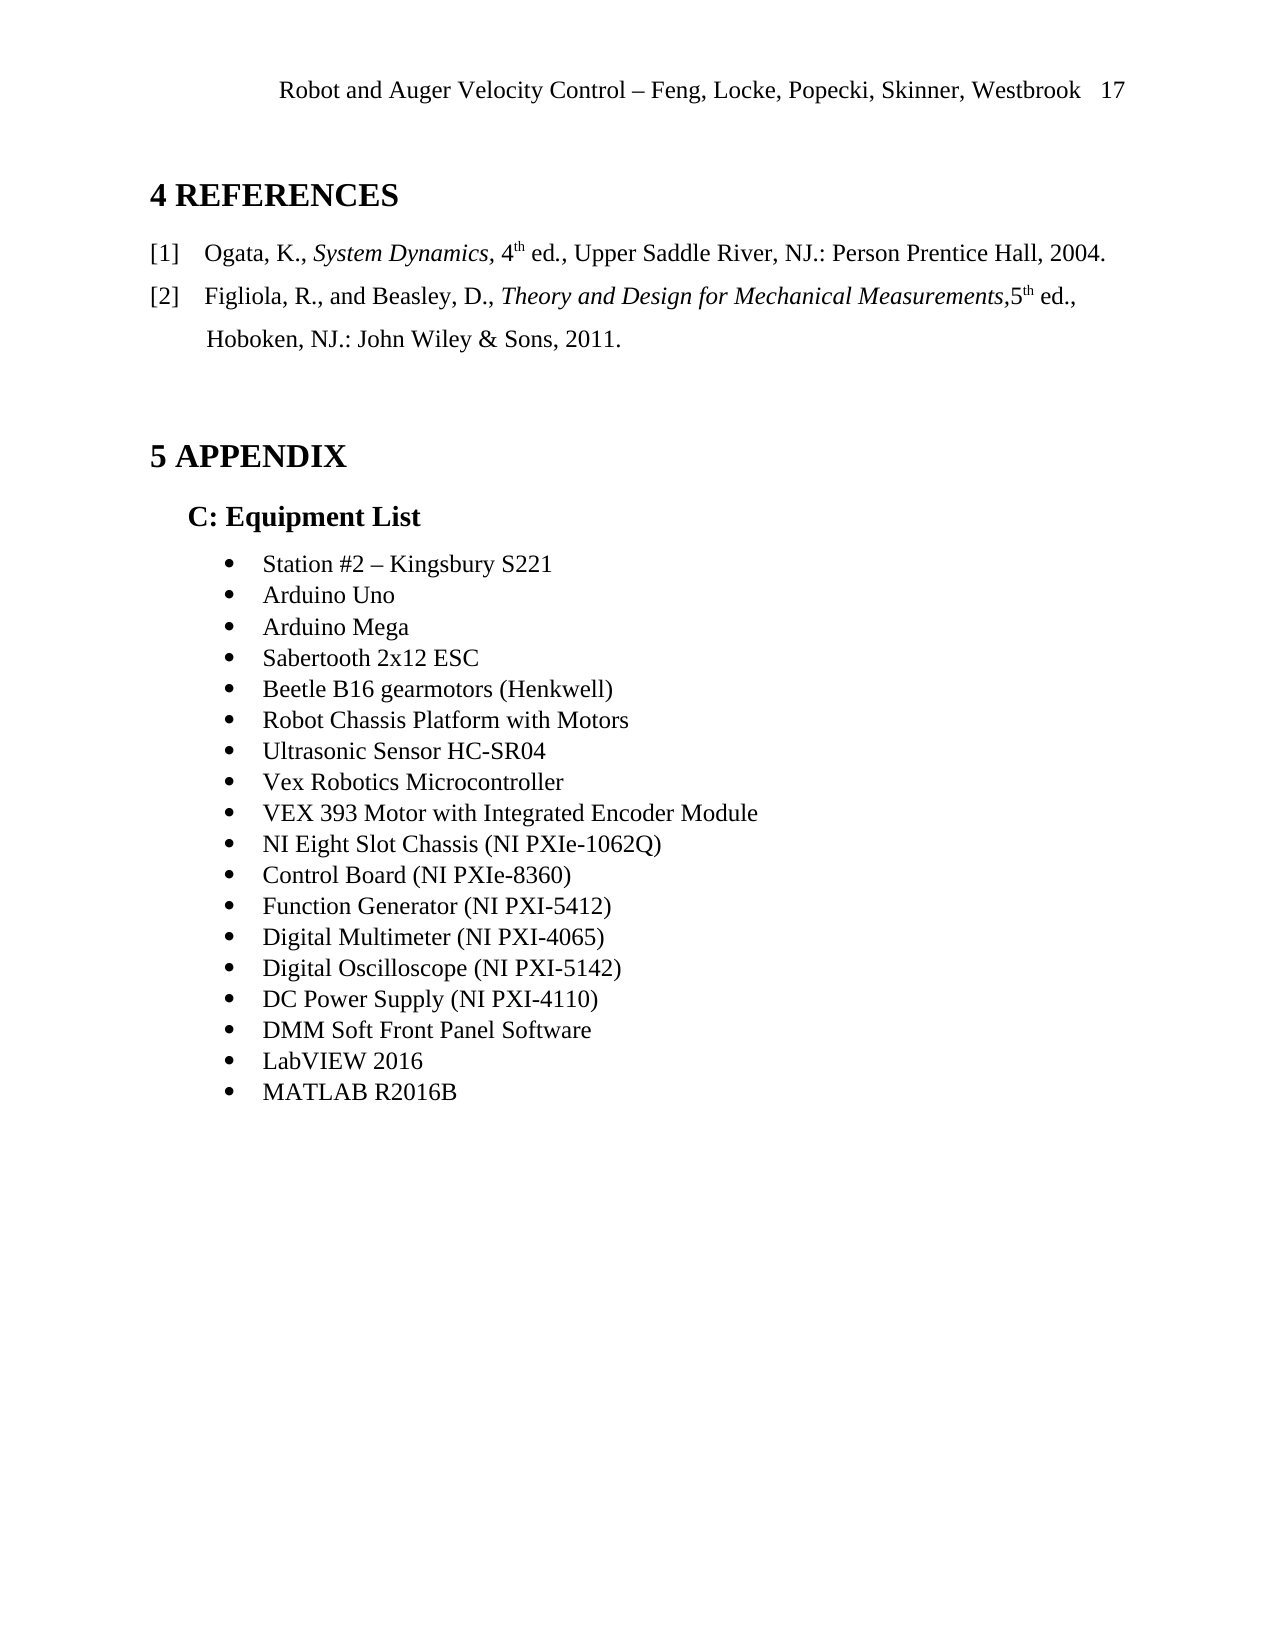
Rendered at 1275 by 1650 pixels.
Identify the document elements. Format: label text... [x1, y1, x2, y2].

text [2] Figliola, R., and Beasley, D., Theory and Design for Mechanical Measurements,5th ed., Hoboken, NJ.: John Wiley & Sons, 2011. [150, 281, 1125, 353]
list NI Eight Slot Chassis (NI PXIe-1062Q) [225, 829, 1125, 858]
list MATLAB R2016B [225, 1077, 1125, 1106]
list Sabertooth 2x12 ESC [225, 643, 1125, 671]
list Station #2 – Kingsbury S221 [225, 549, 1125, 578]
subtitle 4 REFERENCES [150, 175, 1125, 213]
list Arduino Mega [225, 612, 1125, 640]
list Control Board (NI PXIe-8360) [225, 860, 1125, 889]
list Beetle B16 gearmotors (Henkwell) [225, 674, 1125, 702]
subtitle C: Equipment List [150, 499, 1125, 533]
text [1] Ogata, K., System Dynamics, 4th ed., Upper Saddle River, NJ.: Person Prentice Hall, 2004. [150, 238, 1125, 267]
list Function Generator (NI PXI-5412) [225, 891, 1125, 920]
list Robot Chassis Platform with Motors [225, 705, 1125, 733]
list LabVIEW 2016 [225, 1046, 1125, 1075]
list VEX 393 Motor with Integrated Encoder Module [225, 798, 1125, 827]
list Vex Robotics Microcontroller [225, 767, 1125, 796]
list Arduino Uno [225, 581, 1125, 609]
list DMM Soft Front Panel Software [225, 1015, 1125, 1044]
list DC Power Supply (NI PXI-4110) [225, 984, 1125, 1013]
list Digital Oscilloscope (NI PXI-5142) [225, 953, 1125, 982]
subtitle 5 APPENDIX [150, 436, 1125, 474]
list Ultrasonic Sensor HC-SR04 [225, 736, 1125, 764]
list Digital Multimeter (NI PXI-4065) [225, 922, 1125, 951]
